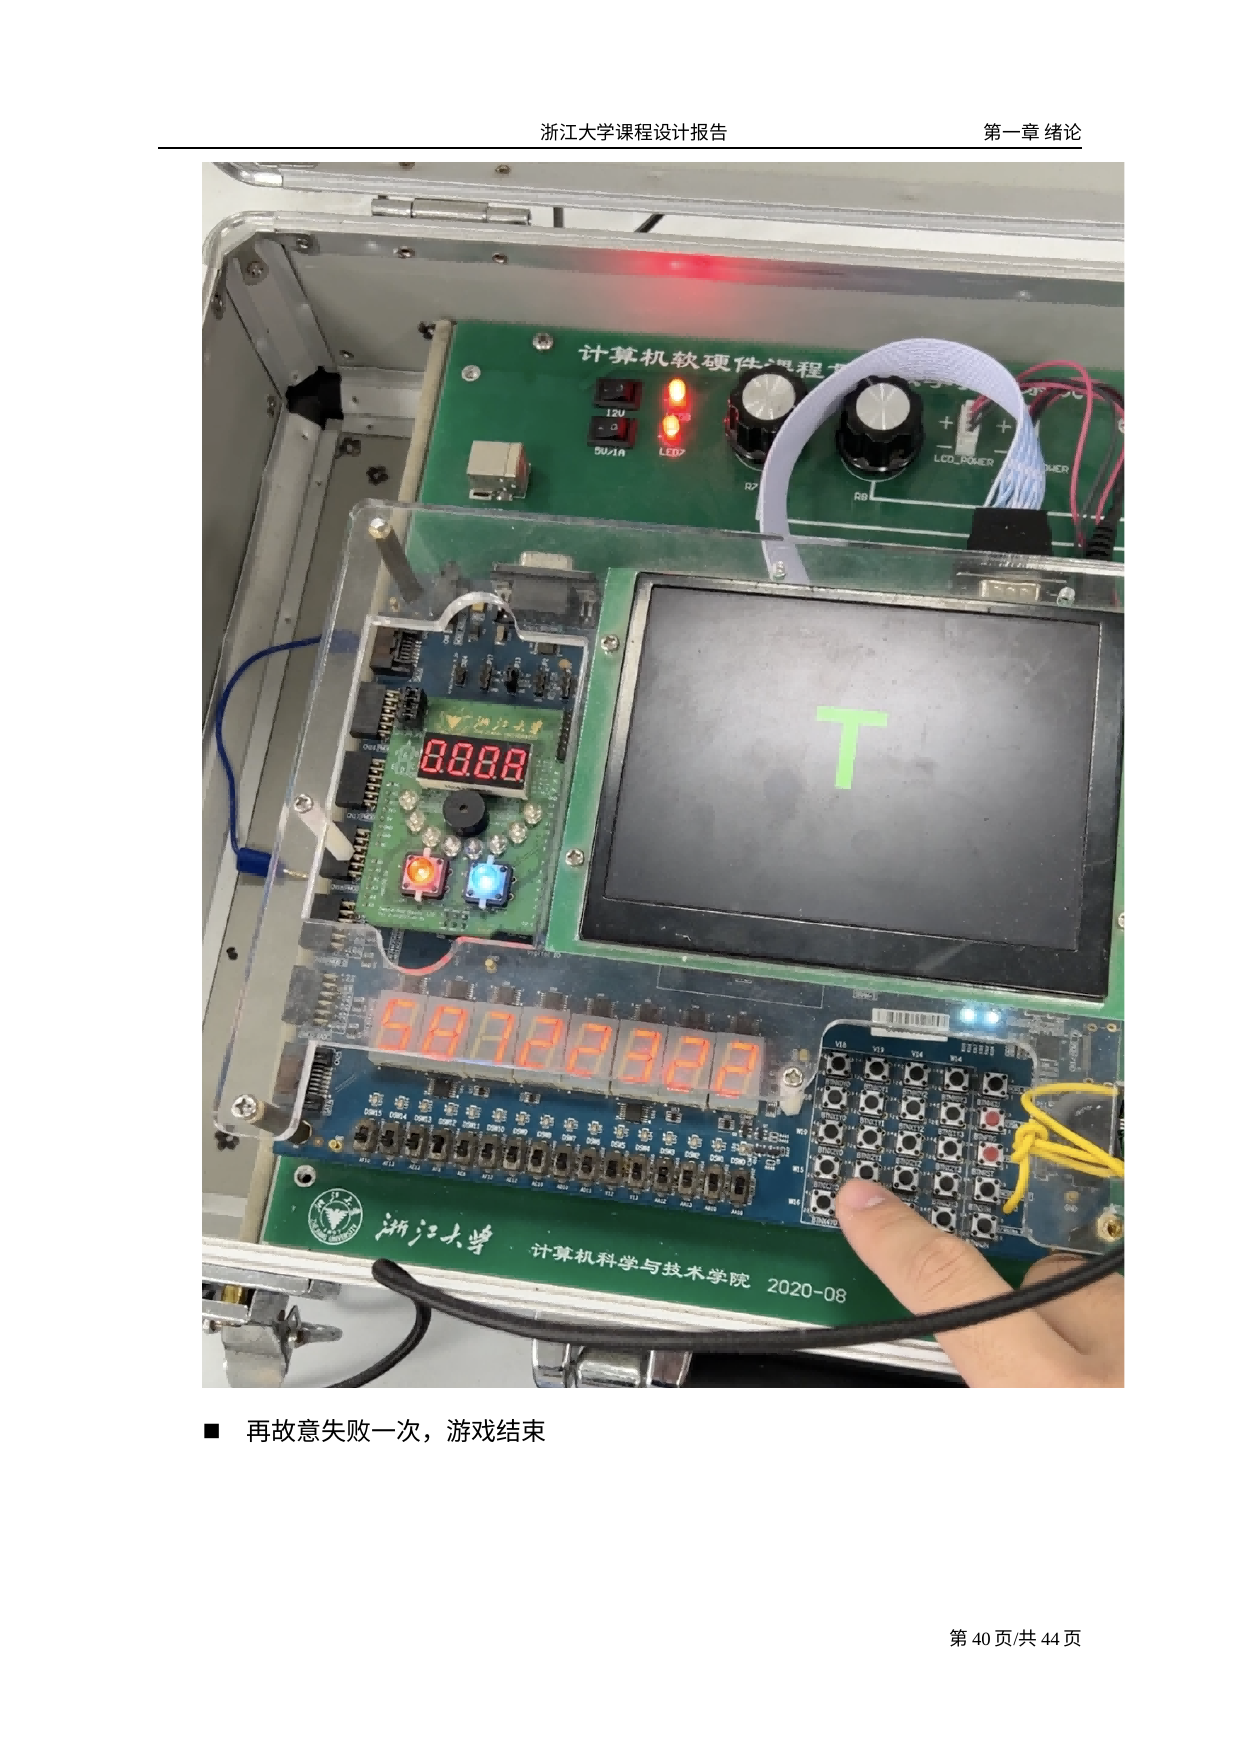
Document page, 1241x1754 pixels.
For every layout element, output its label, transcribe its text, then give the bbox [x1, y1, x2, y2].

list 再故意失败一次，游戏结束 [202, 1397, 1082, 1462]
picture [202, 162, 1125, 1388]
